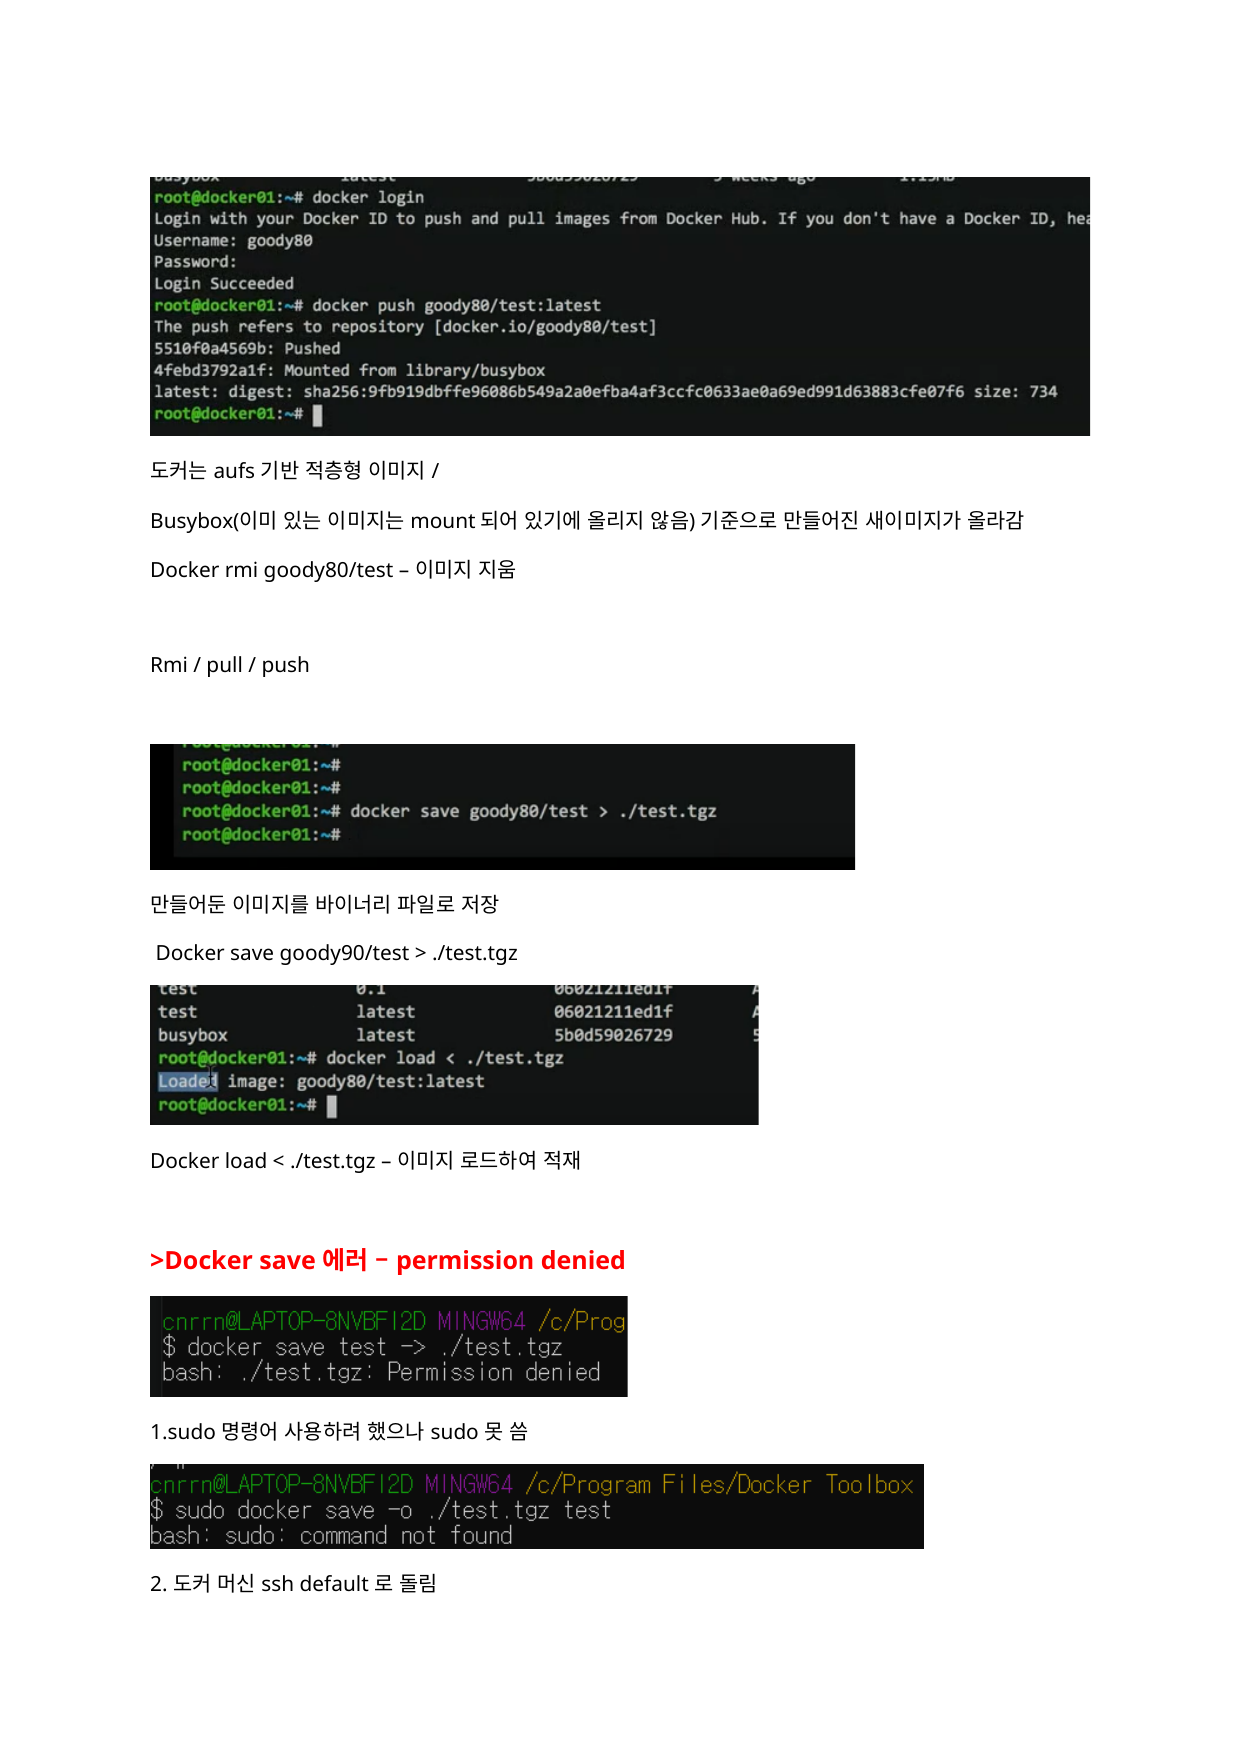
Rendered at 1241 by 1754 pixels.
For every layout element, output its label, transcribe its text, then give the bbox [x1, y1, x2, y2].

picture [150, 744, 855, 870]
text 1.sudo 명령어 사용하려 했으나 sudo 못 씀 [150, 1415, 1090, 1445]
picture [150, 177, 1091, 436]
picture [150, 1296, 628, 1397]
picture [150, 1464, 924, 1549]
picture [150, 985, 759, 1125]
text Docker rmi goody80/test – 이미지 지움 [150, 553, 1090, 584]
text >Docker save 에러 – permission denied [150, 1241, 1090, 1277]
text Docker load < ./test.tgz – 이미지 로드하여 적재 [150, 1144, 1090, 1174]
text Busybox(이미 있는 이미지는 mount되어 있기에 올리지 않음) 기준으로 만들어진 새이미지가 올라감 [150, 504, 1090, 534]
text 만들어둔 이미지를 바이너리 파일로 저장 [150, 888, 1090, 919]
text 2. 도커 머신 ssh default 로 돌림 [150, 1567, 1090, 1597]
text Rmi / pull / push [150, 650, 1090, 678]
text Docker save goody90/test > ./test.tgz [150, 938, 1090, 966]
text 도커는 aufs 기반 적층형 이미지 / [150, 454, 1090, 485]
